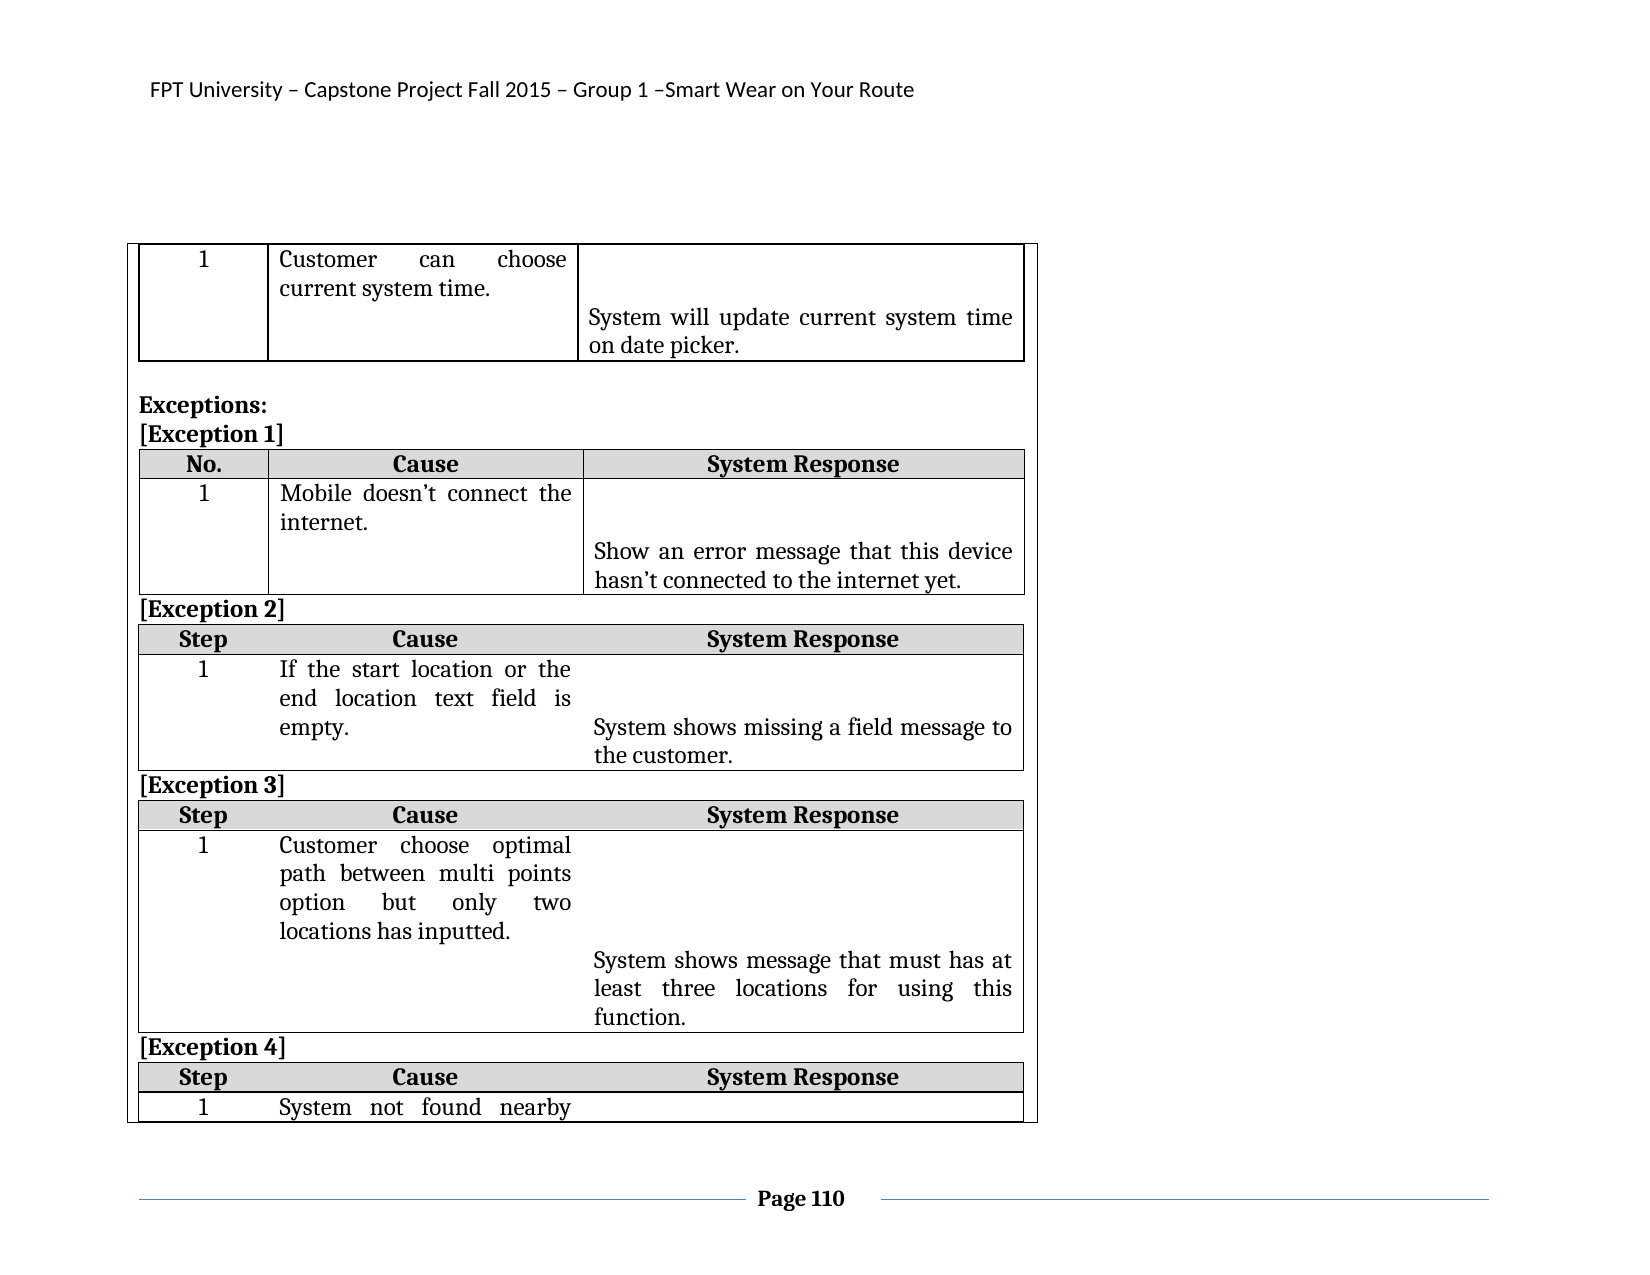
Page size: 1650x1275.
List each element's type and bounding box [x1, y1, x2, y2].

table_cell [128, 244, 1037, 1122]
